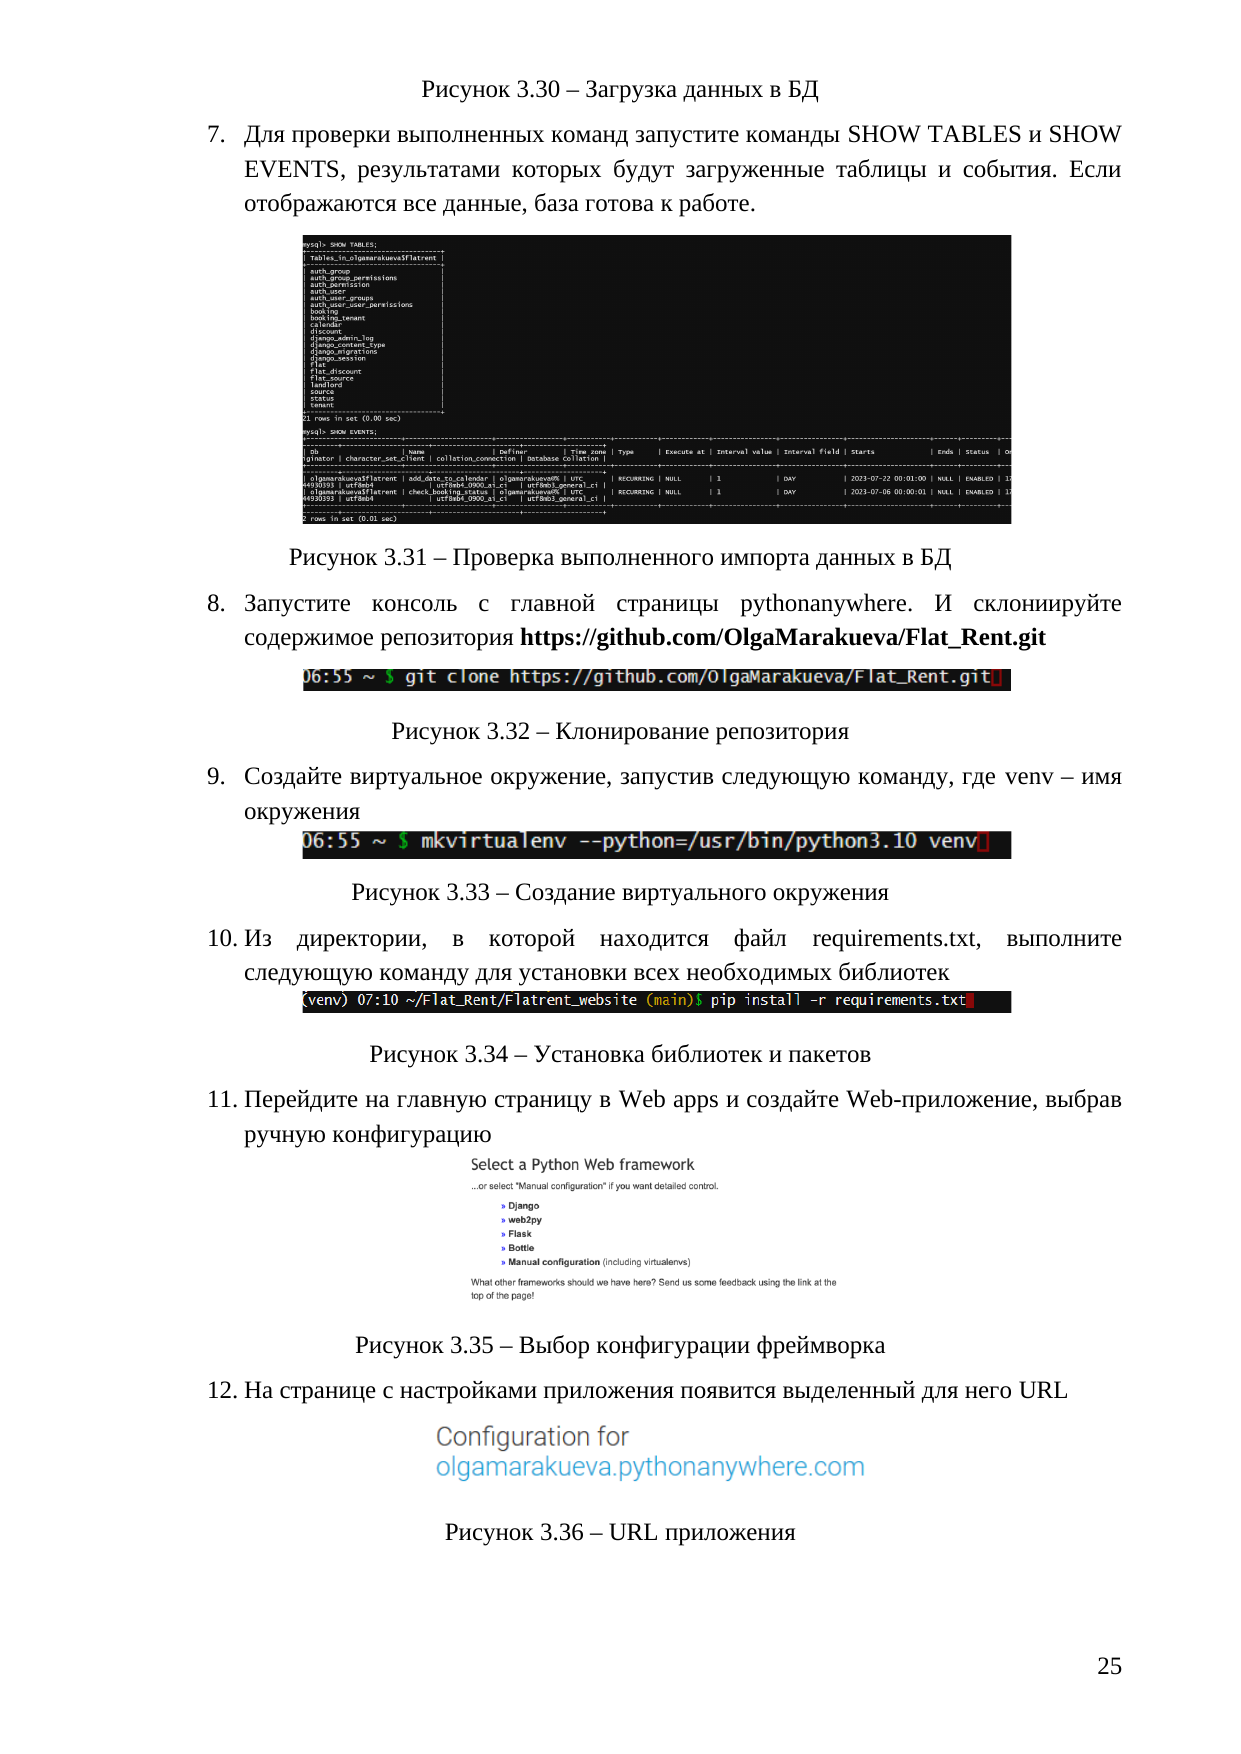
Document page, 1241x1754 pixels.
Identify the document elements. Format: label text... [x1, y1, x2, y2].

picture [303, 669, 1011, 691]
picture [302, 235, 1012, 524]
picture [302, 830, 1012, 859]
picture [461, 1153, 853, 1312]
list Перейдите на главную страницу в Web apps и создайте Web-приложение, выбрав ручную конфигурацию [207, 1084, 1122, 1147]
list Запустите консоль с главной страницы pythonanywhere. И склониируйте содержимое репозитория https://github.com/OlgaMarakueva/Flat_Rent.git [207, 588, 1122, 651]
list Из директории, в которой находится файл requirements.txt, выполните следующую команду для установки всех необходимых библиотек [207, 923, 1122, 986]
picture [302, 991, 1012, 1013]
list Создайте виртуальное окружение, запустив следующую команду, где venv – имя окружения [207, 761, 1122, 825]
list Для проверки выполненных команд запустите команды SHOW TABLES и SHOW EVENTS, результатами которых будут загруженные таблицы и события. Если отображаются все данные, база готова к работе. [207, 119, 1122, 217]
list На странице с настройками приложения появится выделенный для него URL [207, 1376, 1122, 1404]
picture [420, 1410, 894, 1500]
